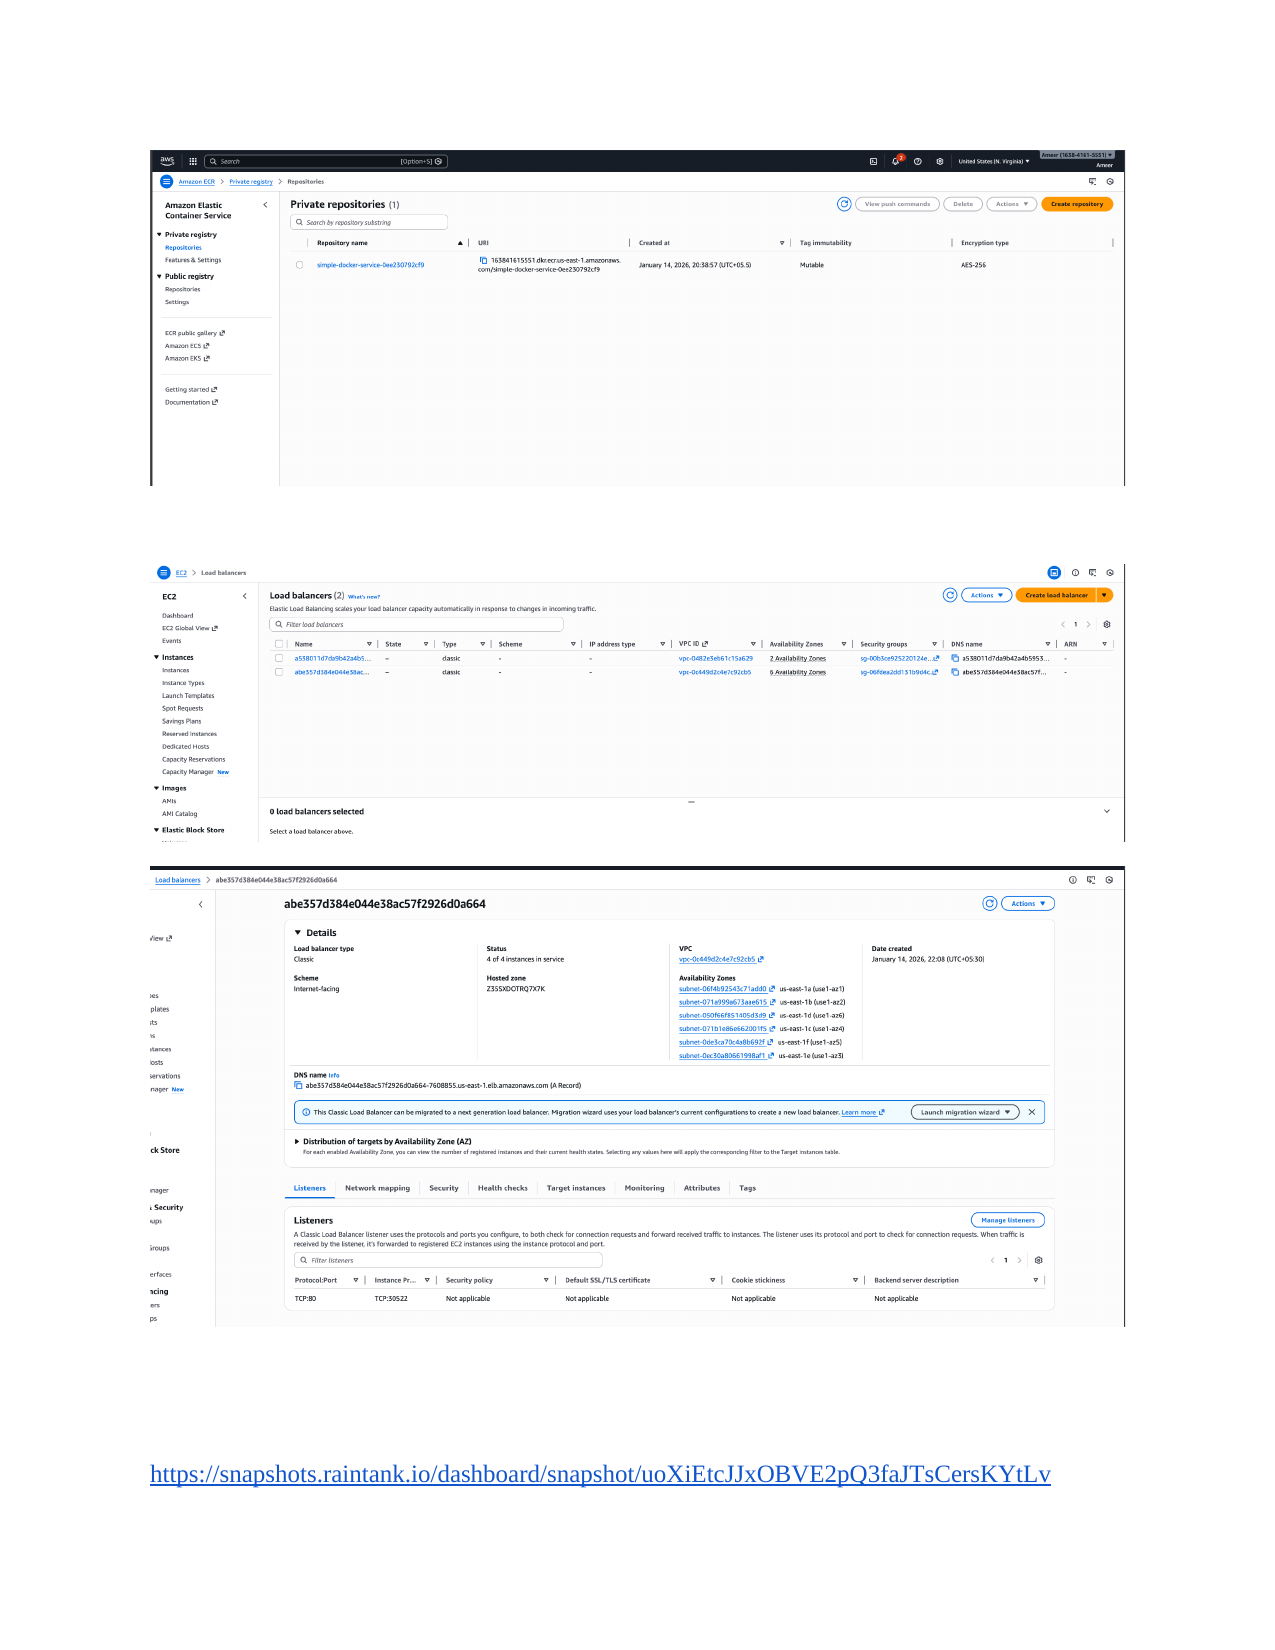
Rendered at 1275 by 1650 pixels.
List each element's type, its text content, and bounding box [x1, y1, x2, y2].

picture [150, 564, 1125, 842]
picture [150, 866, 1125, 1327]
text https://snapshots.raintank.io/dashboard/snapshot/uoXiEtcJJxOBVE2pQ3faJTsCersKYtLv [150, 1459, 1125, 1488]
picture [150, 150, 1125, 486]
